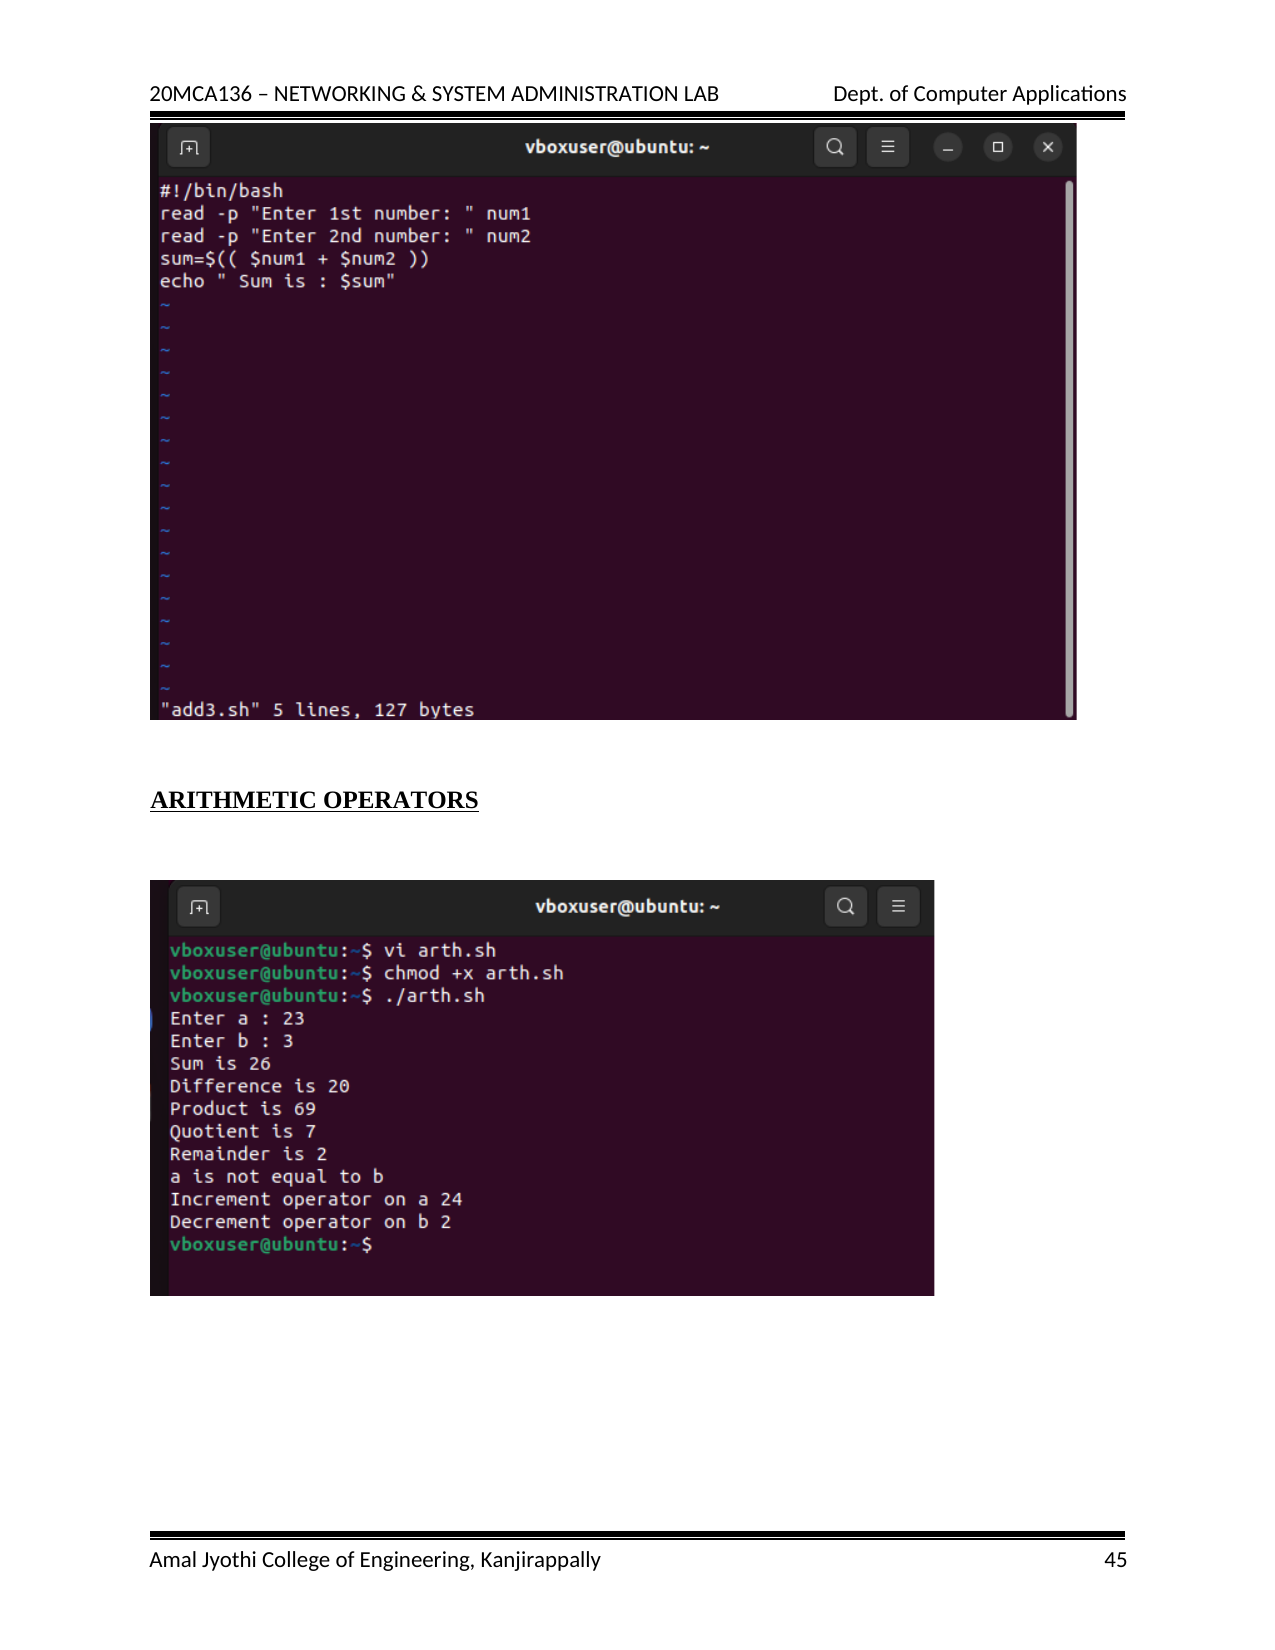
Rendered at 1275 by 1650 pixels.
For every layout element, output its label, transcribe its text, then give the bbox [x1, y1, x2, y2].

picture [150, 123, 1077, 720]
picture [150, 880, 935, 1296]
text ARITHMETIC OPERATORS [150, 786, 1132, 814]
